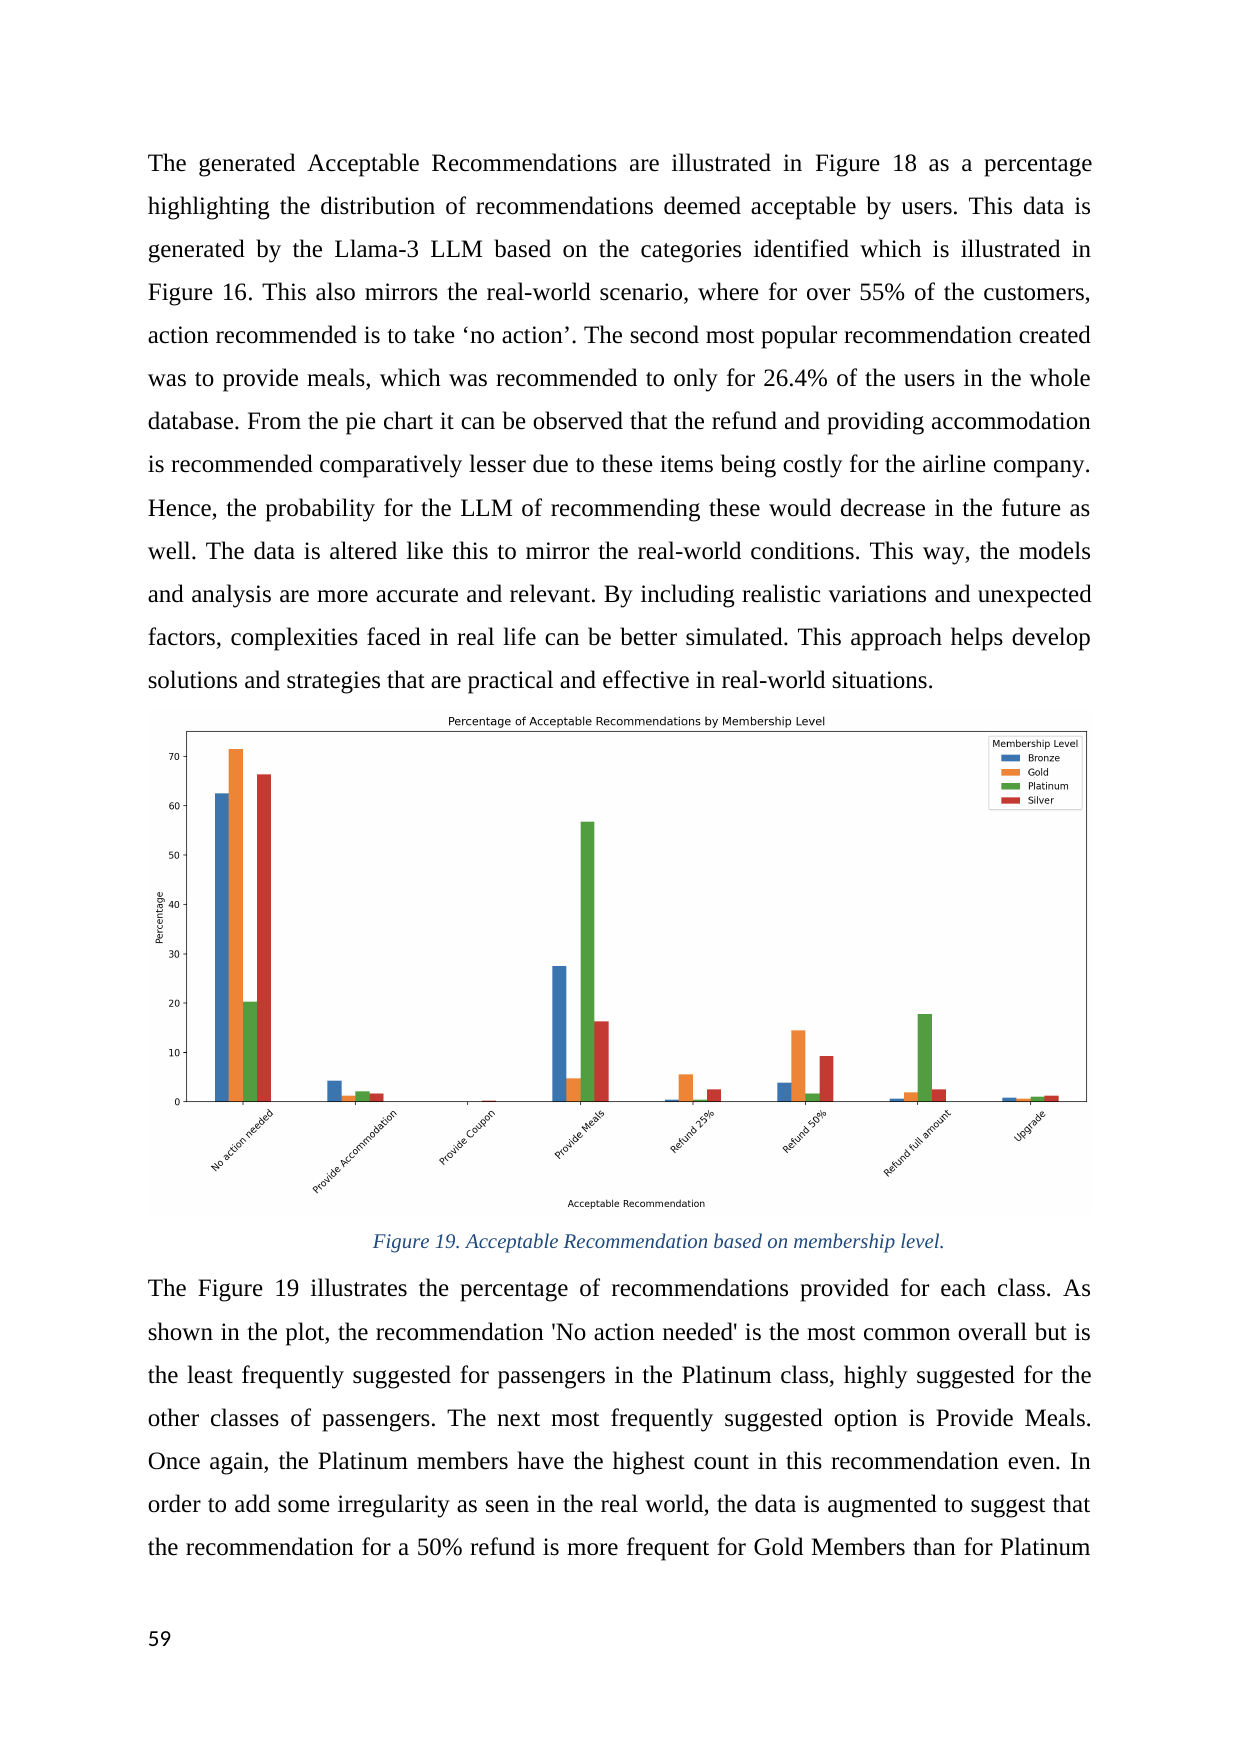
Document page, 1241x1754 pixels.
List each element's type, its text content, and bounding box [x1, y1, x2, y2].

text Figure 19. Acceptable Recommendation based on membership level. [298, 1228, 1092, 1253]
text The generated Acceptable Recommendations are illustrated in Figure 18 as a percentage highlighting the distribution of recommendations deemed acceptable by users. This data is generated by the Llama-3 LLM based on the categories identified which is illustrated in Figure 16. This also mirrors the real-world scenario, where for over 55% of the customers, action recommended is to take ‘no action’. The second most popular recommendation created was to provide meals, which was recommended to only for 26.4% of the users in the whole database. From the pie chart it can be observed that the refund and providing accommodation is recommended comparatively lesser due to these items being costly for the airline company. Hence, the probability for the LLM of recommending these would decrease in the future as well. The data is altered like this to mirror the real-world conditions. This way, the models and analysis are more accurate and relevant. By including realistic variations and unexpected factors, complexities faced in real life can be better simulated. This approach helps develop solutions and strategies that are practical and effective in real-world situations. [148, 148, 1092, 694]
picture [147, 708, 1093, 1215]
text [148, 1273, 1092, 1561]
